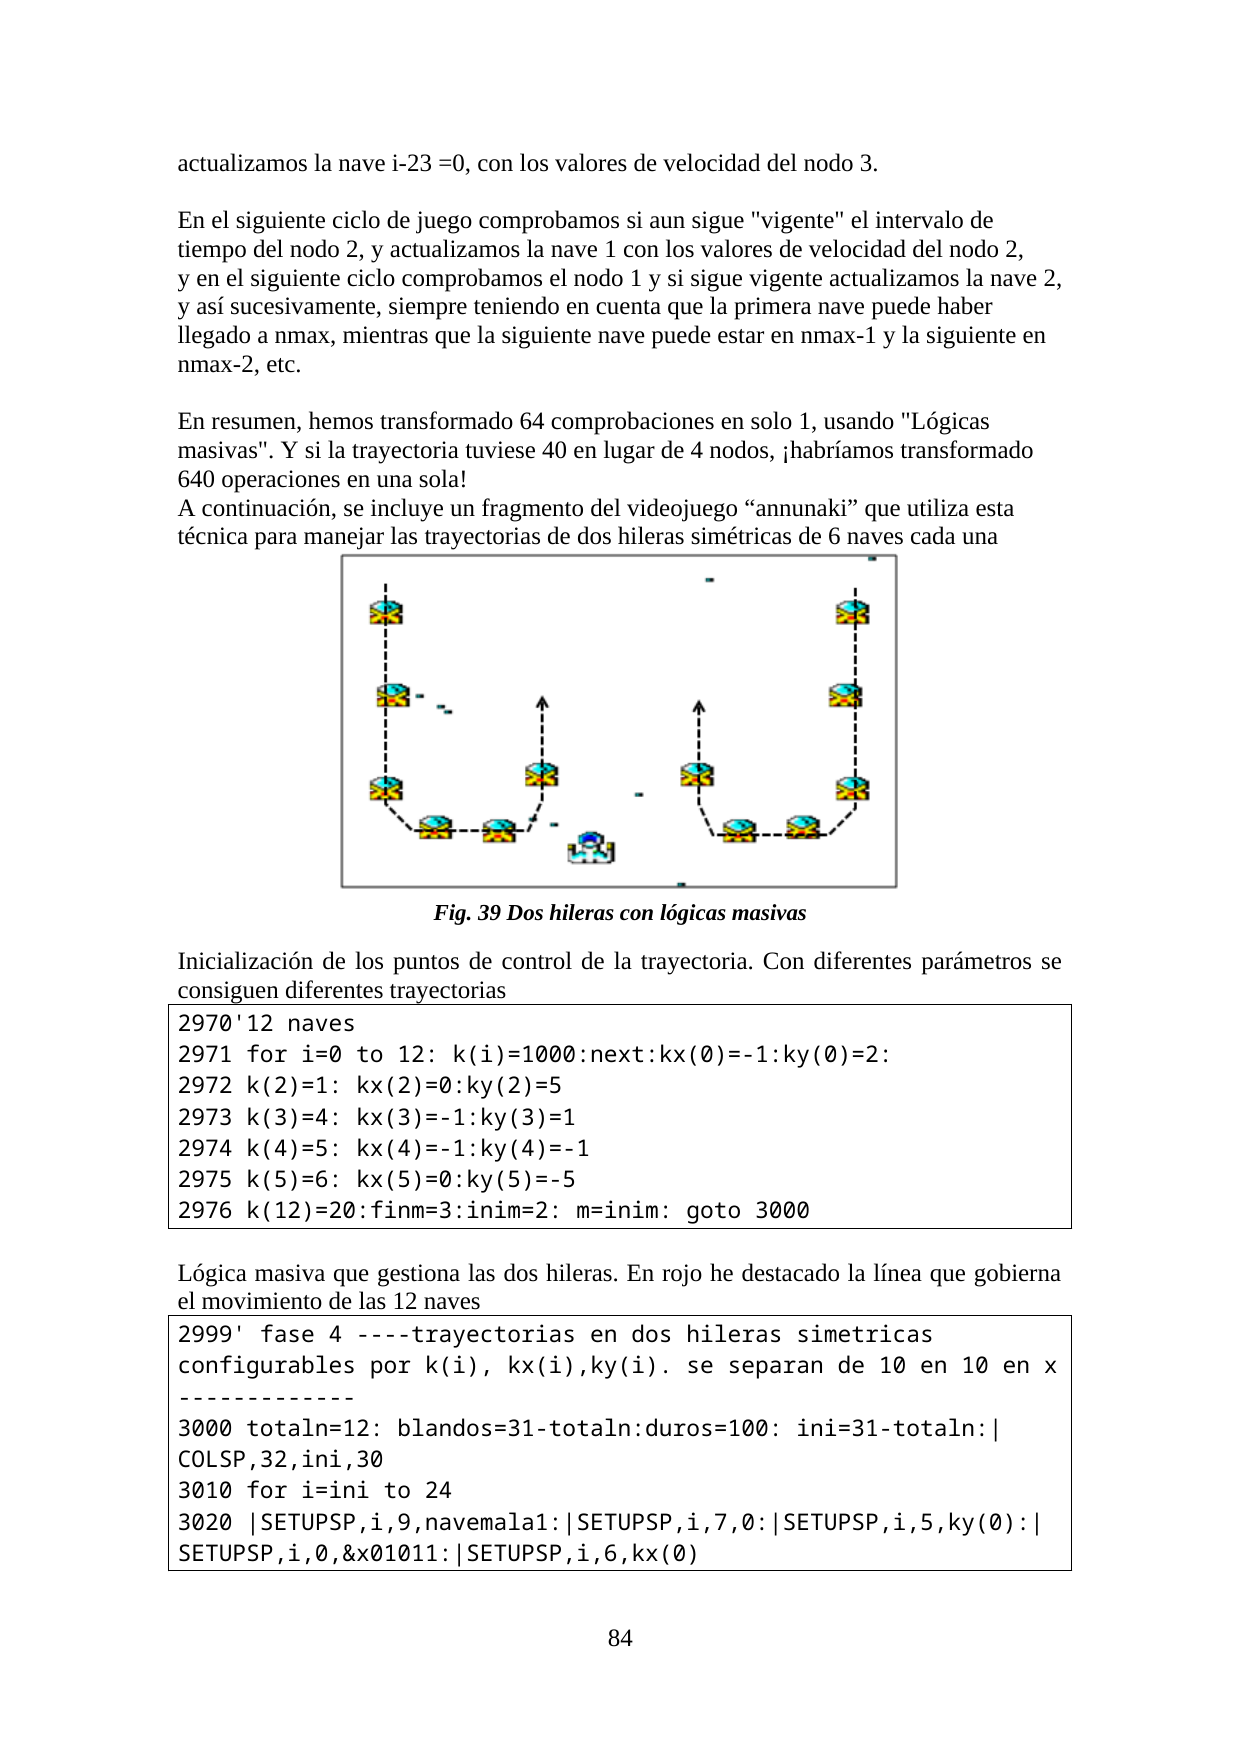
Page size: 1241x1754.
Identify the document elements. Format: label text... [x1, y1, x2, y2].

text Lógica masiva que gestiona las dos hileras. En rojo he destacado la línea que gobierna el movimiento de las 12 naves [177, 1258, 1063, 1315]
text 3020 |SETUPSP,i,9,navemala1:|SETUPSP,i,7,0:|SETUPSP,i,5,ky(0):|SETUPSP,i,0,&x01011:|SETUPSP,i,6,kx(0) [169, 1503, 1071, 1570]
text Inicialización de los puntos de control de la trayectoria. Con diferentes parámetros se consiguen diferentes trayectorias [177, 946, 1063, 1004]
text 2974 k(4)=5: kx(4)=-1:ky(4)=-1 [177, 1132, 1063, 1163]
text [177, 148, 1063, 493]
text Fig. 39 Dos hileras con lógicas masivas [177, 899, 1063, 926]
text 3010 for i=ini to 24 [177, 1474, 1063, 1503]
text 2999' fase 4 ----trayectorias en dos hileras simetricas configurables por k(i), kx(i),ky(i). se separan de 10 en 10 en x ------------- [169, 1316, 1071, 1412]
text 2971 for i=0 to 12: k(i)=1000:next:kx(0)=-1:ky(0)=2: [177, 1038, 1063, 1069]
text 2972 k(2)=1: kx(2)=0:ky(2)=5 [177, 1069, 1063, 1101]
text 3000 totaln=12: blandos=31-totaln:duros=100: ini=31-totaln:|COLSP,32,ini,30 [177, 1412, 1063, 1474]
text 2976 k(12)=20:finm=3:inim=2: m=inim: goto 3000 [169, 1191, 1071, 1228]
text 2975 k(5)=6: kx(5)=0:ky(5)=-5 [177, 1163, 1063, 1191]
text A continuación, se incluye un fragmento del videojuego “annunaki” que utiliza esta técnica para manejar las trayectorias de dos hileras simétricas de 6 naves cada una [177, 493, 1063, 550]
text 2970'12 naves [169, 1005, 1071, 1038]
picture [335, 550, 905, 900]
text 2973 k(3)=4: kx(3)=-1:ky(3)=1 [177, 1101, 1063, 1132]
